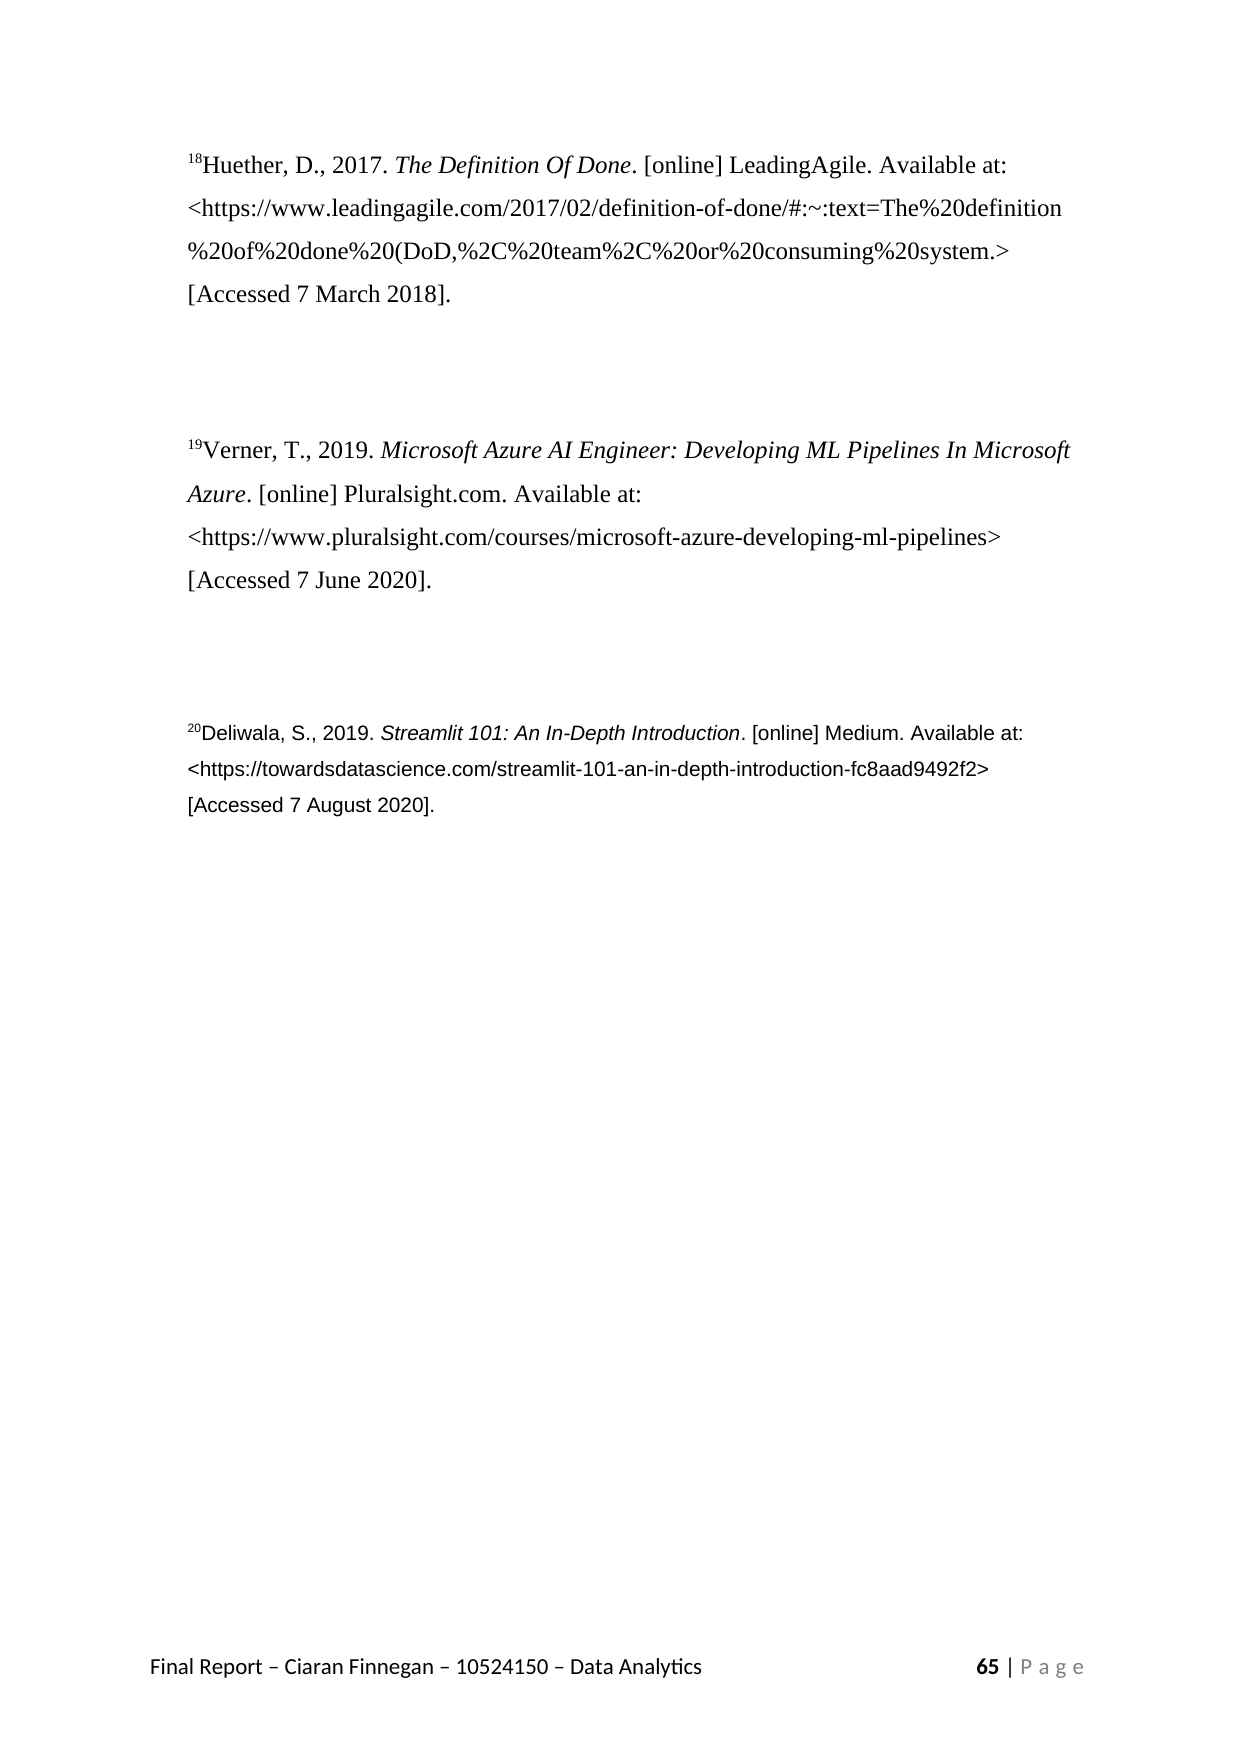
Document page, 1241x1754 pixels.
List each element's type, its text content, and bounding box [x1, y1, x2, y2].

text 18Huether, D., 2017. The Definition Of Done. [online] LeadingAgile. Available at: <https://www.leadingagile.com/2017/02/definition-of-done/#:~:text=The%20definition%20of%20done%20(DoD,%2C%20team%2C%20or%20consuming%20system.> [Accessed 7 March 2018]. [187, 150, 1090, 308]
text 19Verner, T., 2019. Microsoft Azure AI Engineer: Developing ML Pipelines In Microsoft Azure. [online] Pluralsight.com. Available at: <https://www.pluralsight.com/courses/microsoft-azure-developing-ml-pipelines> [Accessed 7 June 2020]. [187, 436, 1090, 594]
text 20Deliwala, S., 2019. Streamlit 101: An In-Depth Introduction. [online] Medium. Available at: <https://towardsdatascience.com/streamlit-101-an-in-depth-introduction-fc8aad9492f2> [Accessed 7 August 2020]. [187, 721, 1090, 817]
